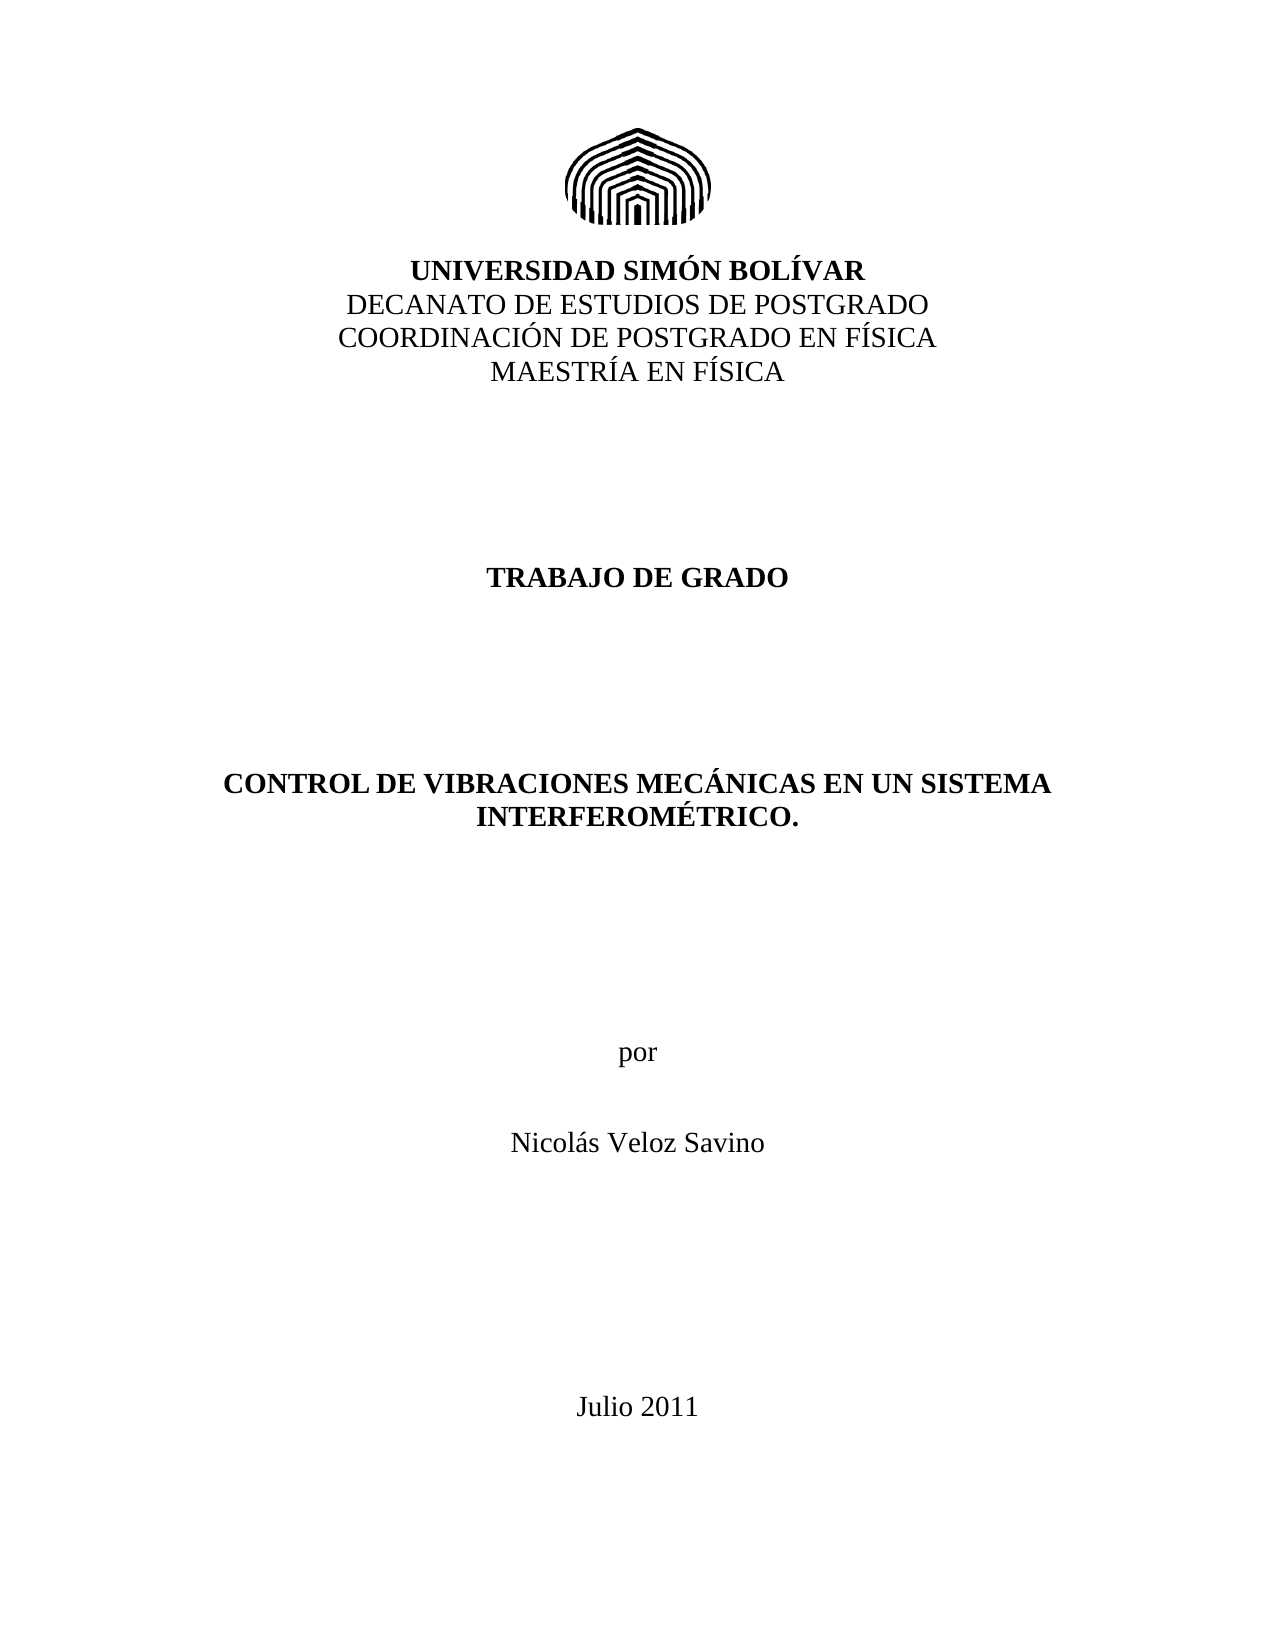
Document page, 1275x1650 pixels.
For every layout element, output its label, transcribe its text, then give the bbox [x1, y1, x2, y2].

text COORDINACIÓN DE POSTGRADO EN FÍSICA [177, 320, 1098, 354]
text CONTROL DE VIBRACIONES MECÁNICAS EN UN SISTEMA INTERFEROMÉTRICO. [177, 766, 1098, 833]
text UNIVERSIDAD SIMÓN BOLÍVAR [177, 253, 1098, 287]
text Nicolás Veloz Savino [177, 1125, 1098, 1159]
text Julio 2011 [177, 1389, 1098, 1422]
picture [564, 127, 711, 225]
text por [177, 1034, 1098, 1068]
text TRABAJO DE GRADO [177, 560, 1098, 593]
text DECANATO DE ESTUDIOS DE POSTGRADO [177, 287, 1098, 320]
text MAESTRÍA EN FÍSICA [177, 354, 1098, 387]
